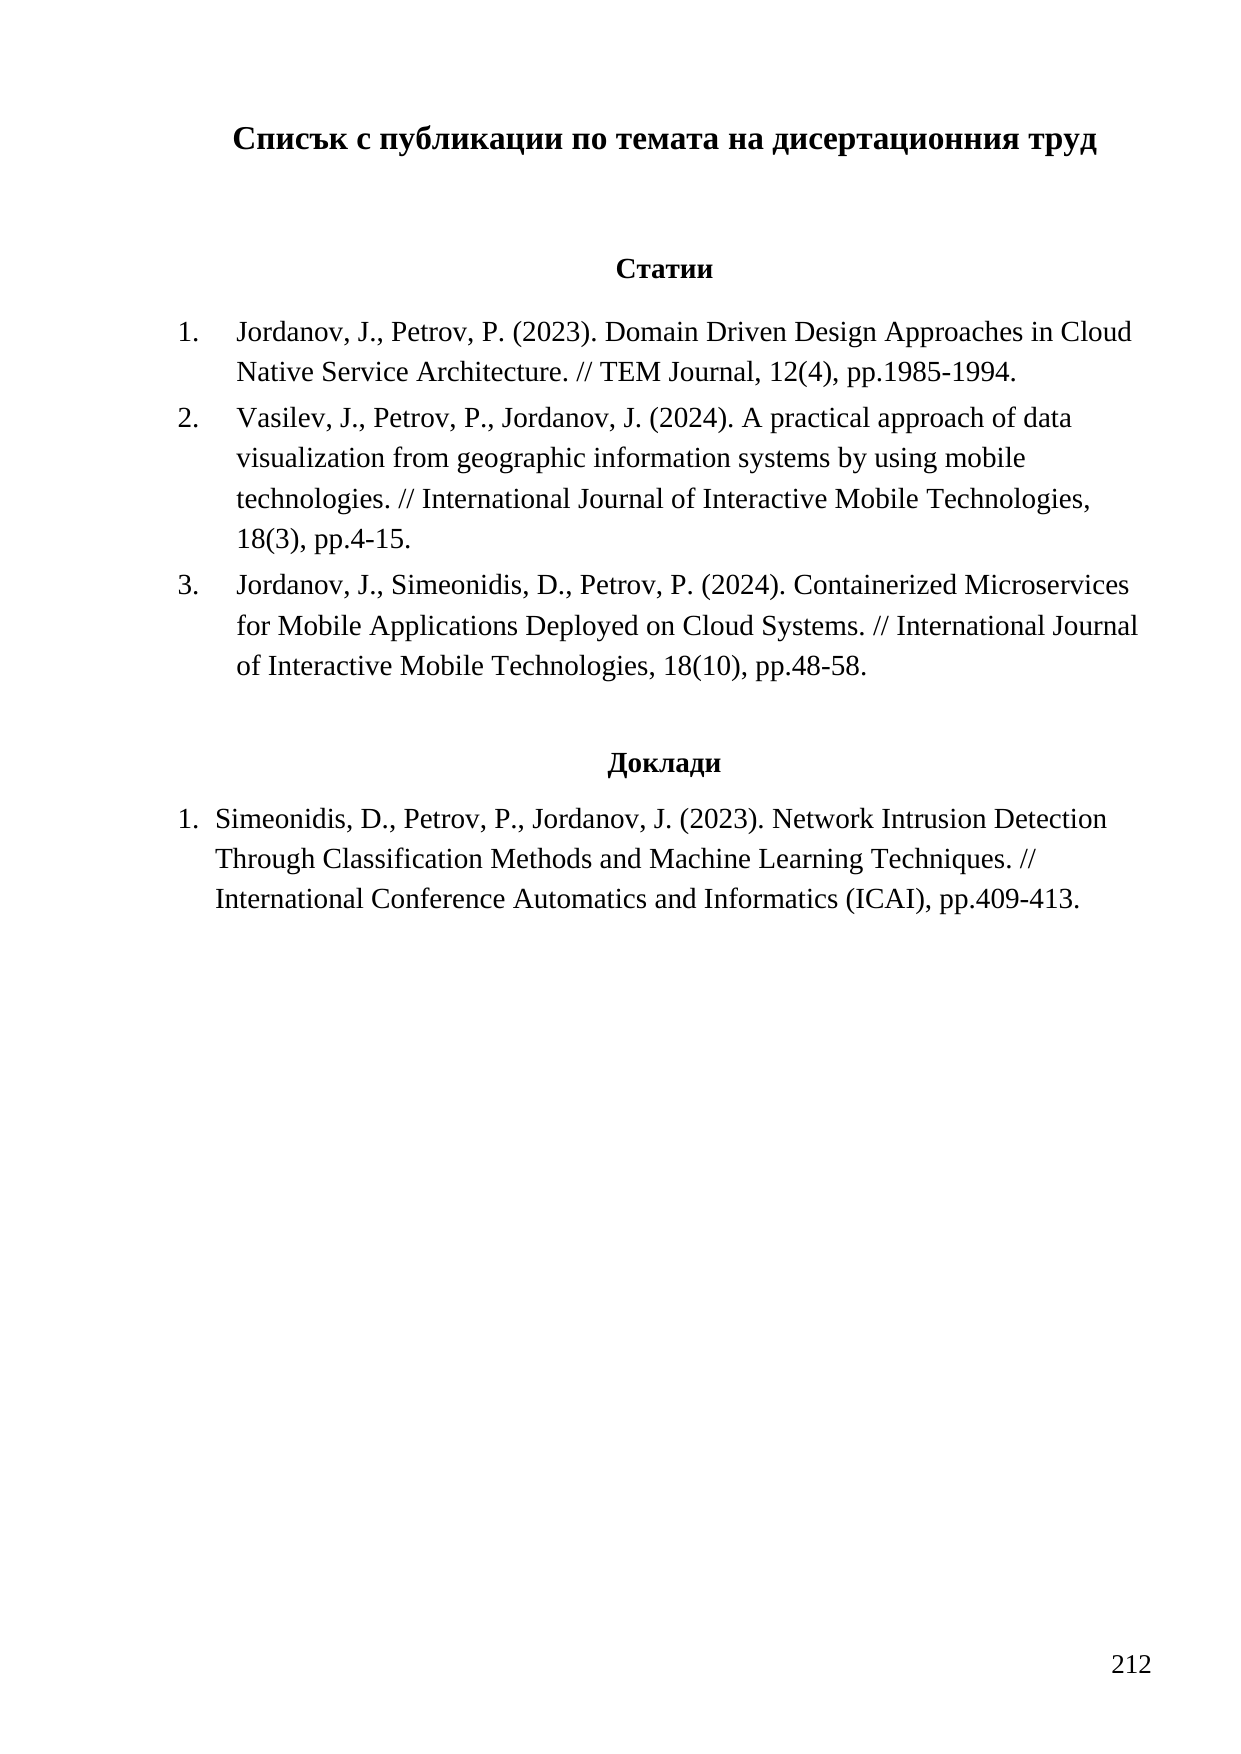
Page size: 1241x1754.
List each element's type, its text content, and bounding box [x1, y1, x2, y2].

text Доклади [177, 745, 1152, 778]
list Simeonidis, D., Petrov, P., Jordanov, J. (2023). Network Intrusion Detection Through Classification Methods and Machine Learning Techniques. // International Conference Automatics and Informatics (ICAI), рр.409-413. [177, 801, 1152, 915]
text Vasilev, J., Petrov, P., Jordanov, J. (2024). A practical approach of data visualization from geographic information systems by using mobile technologies. // International Journal of Interactive Mobile Technologies, 18(3), pp.4-15. [177, 400, 1152, 554]
text Статии [177, 251, 1152, 284]
text Jordanov, J., Simeonidis, D., Petrov, P. (2024). Containerized Microservices for Mobile Applications Deployed on Cloud Systems. // International Journal of Interactive Mobile Technologies, 18(10), pp.48-58. [177, 567, 1152, 681]
text Списък с публикации по темата на дисертационния труд [177, 118, 1152, 156]
list Jordanov, J., Petrov, P. (2023). Domain Driven Design Approaches in Cloud Native Service Architecture. // TEM Journal, 12(4), pp.1985-1994. [177, 314, 1152, 387]
